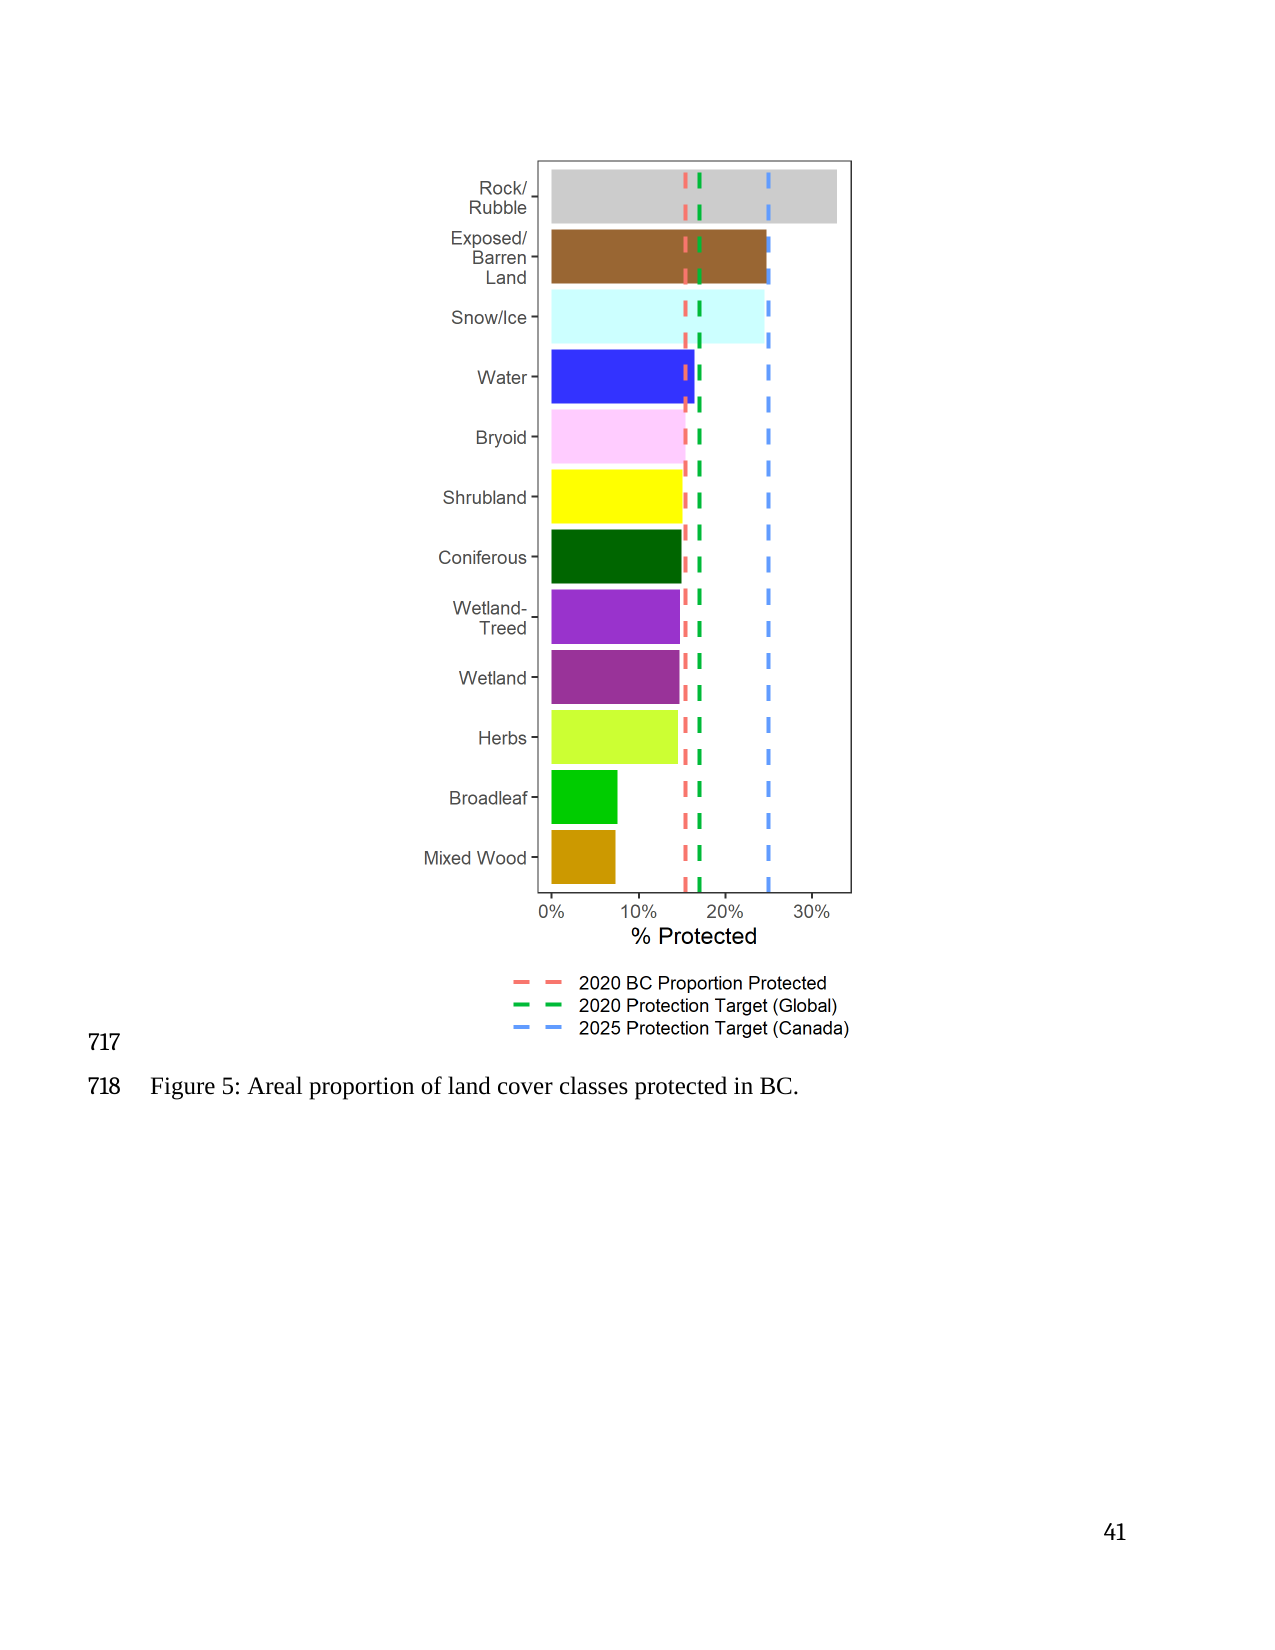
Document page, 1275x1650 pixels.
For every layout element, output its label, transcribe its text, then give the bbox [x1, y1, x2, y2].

picture [412, 150, 863, 1050]
text Figure 5: Areal proportion of land cover classes protected in BC. [150, 1071, 1125, 1099]
